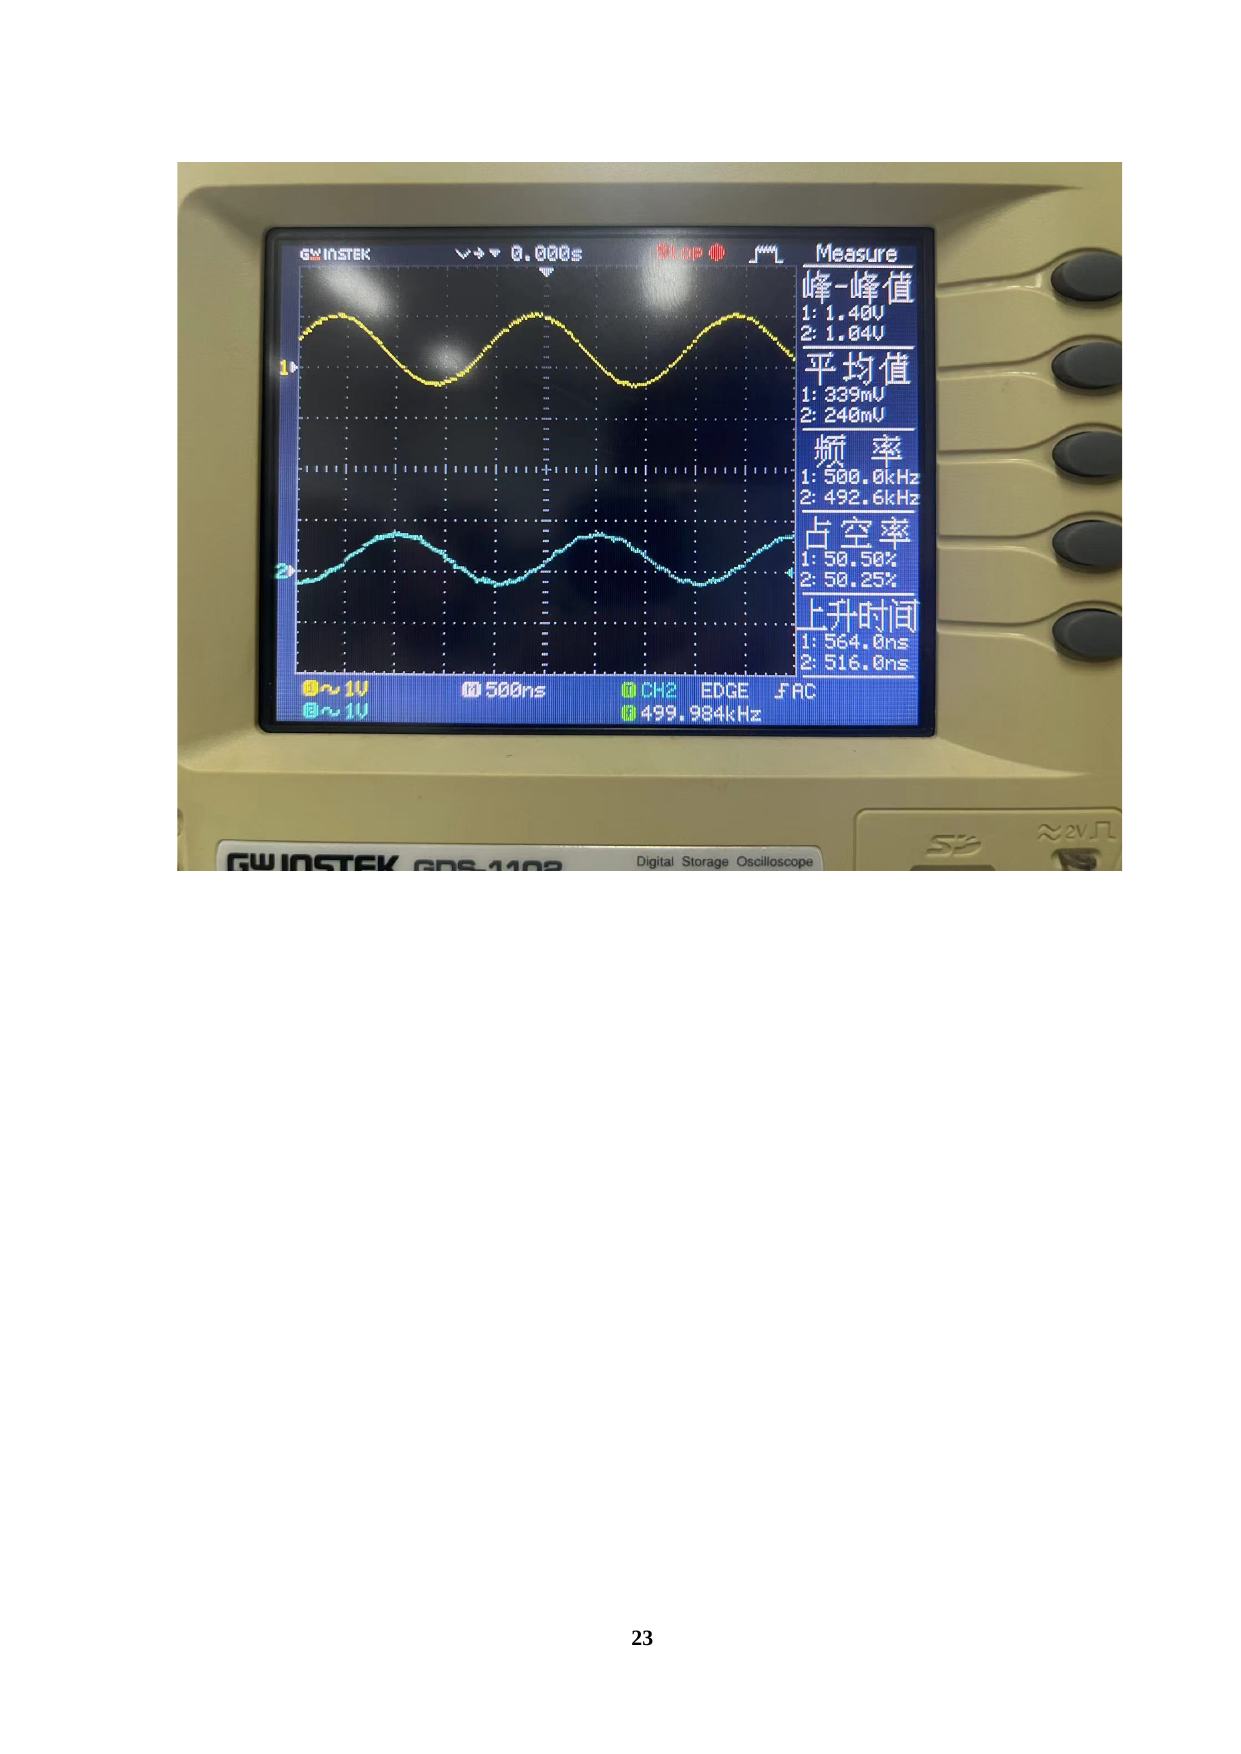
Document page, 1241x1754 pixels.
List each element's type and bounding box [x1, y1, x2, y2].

picture [177, 162, 1123, 871]
